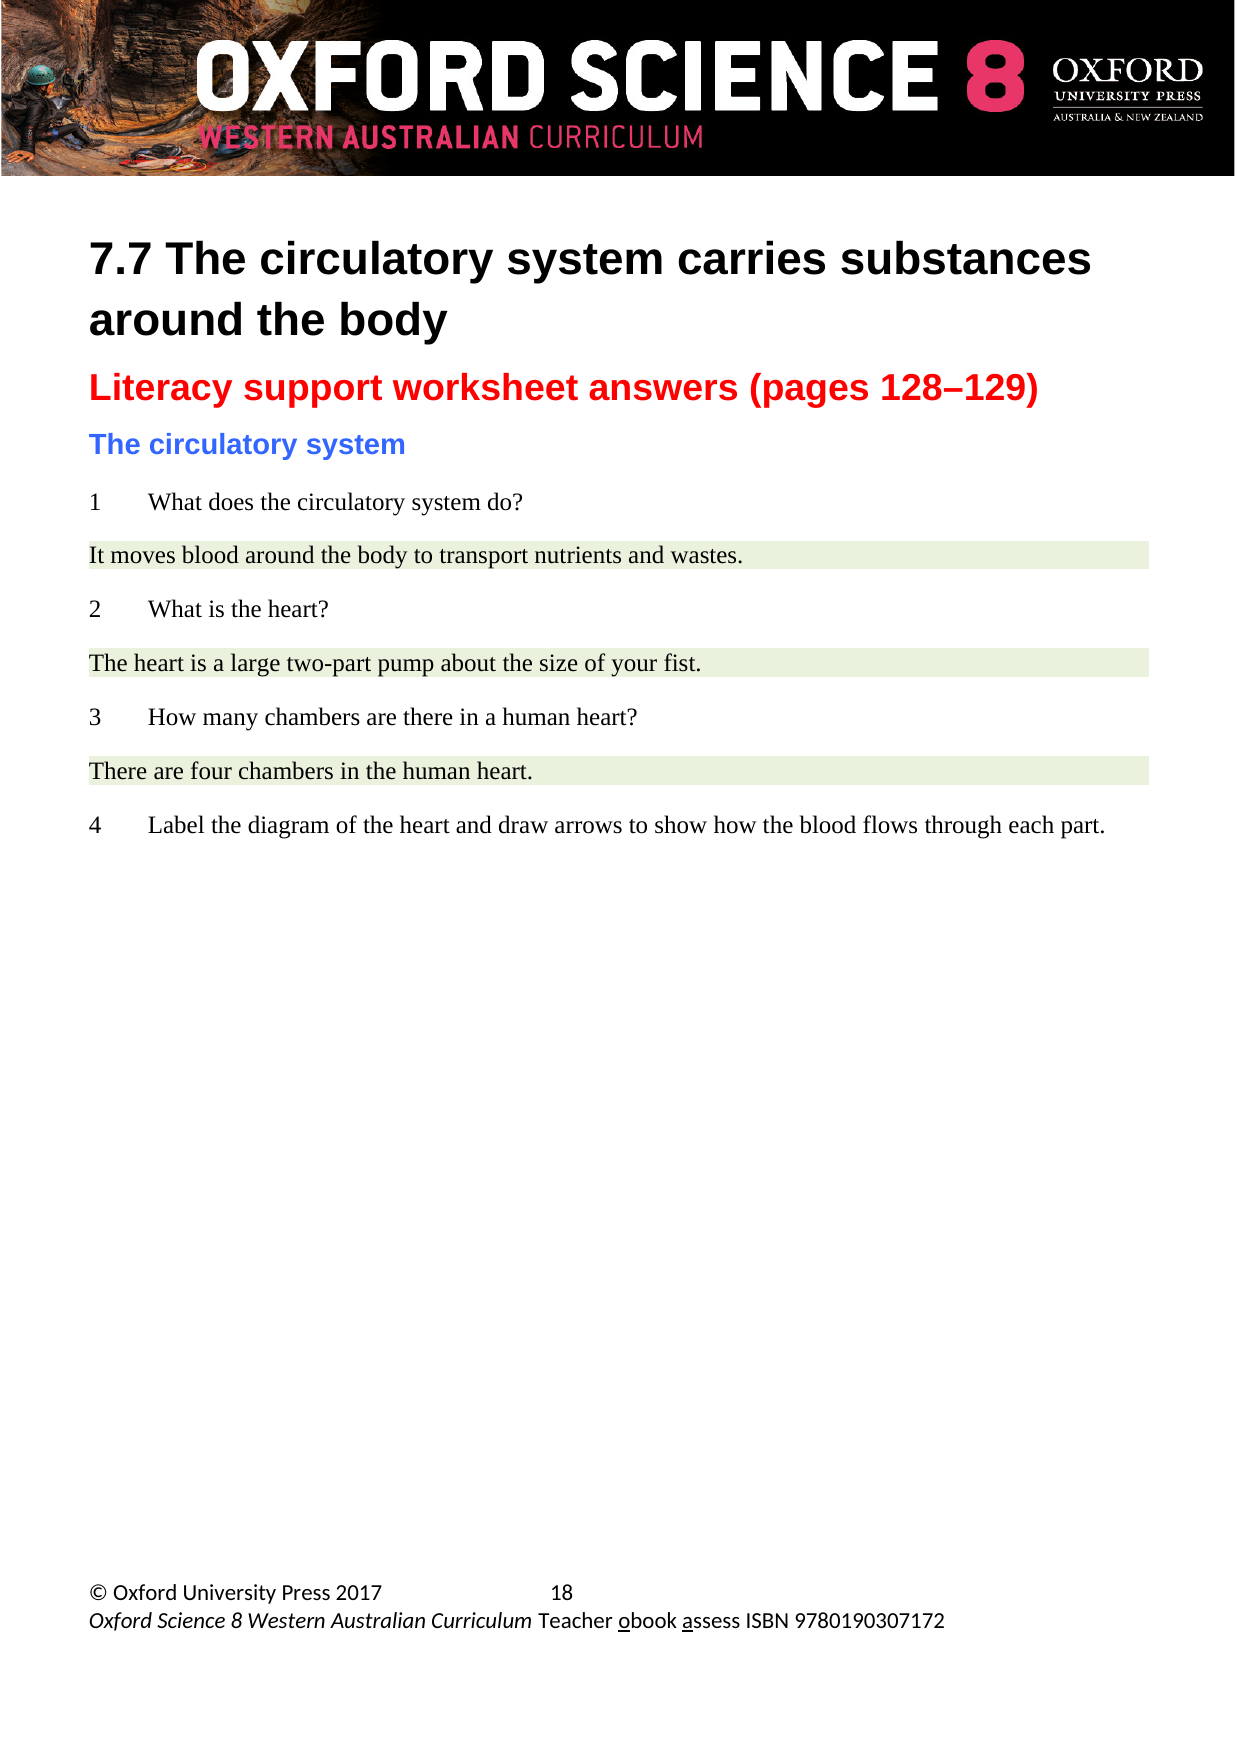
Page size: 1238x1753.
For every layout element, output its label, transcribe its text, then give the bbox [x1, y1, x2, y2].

list 3 How many chambers are there in a human heart? [89, 702, 1149, 731]
list 4 Label the diagram of the heart and draw arrows to show how the blood flows through each part. [89, 810, 1149, 839]
text 7.7 The circulatory system carries substances around the body [89, 232, 1149, 345]
list 1 What does the circulatory system do? [89, 487, 1149, 516]
list 2 What is the heart? [89, 594, 1149, 623]
text The heart is a large two-part pump about the size of your fist. [89, 648, 1149, 677]
text Literacy support worksheet answers (pages 128–129) [89, 365, 1149, 408]
text It moves blood around the body to transport nutrients and wastes. [89, 541, 1149, 569]
text There are four chambers in the human heart. [89, 756, 1149, 785]
picture [0, 0, 1233, 175]
text The circulatory system [89, 427, 1149, 461]
